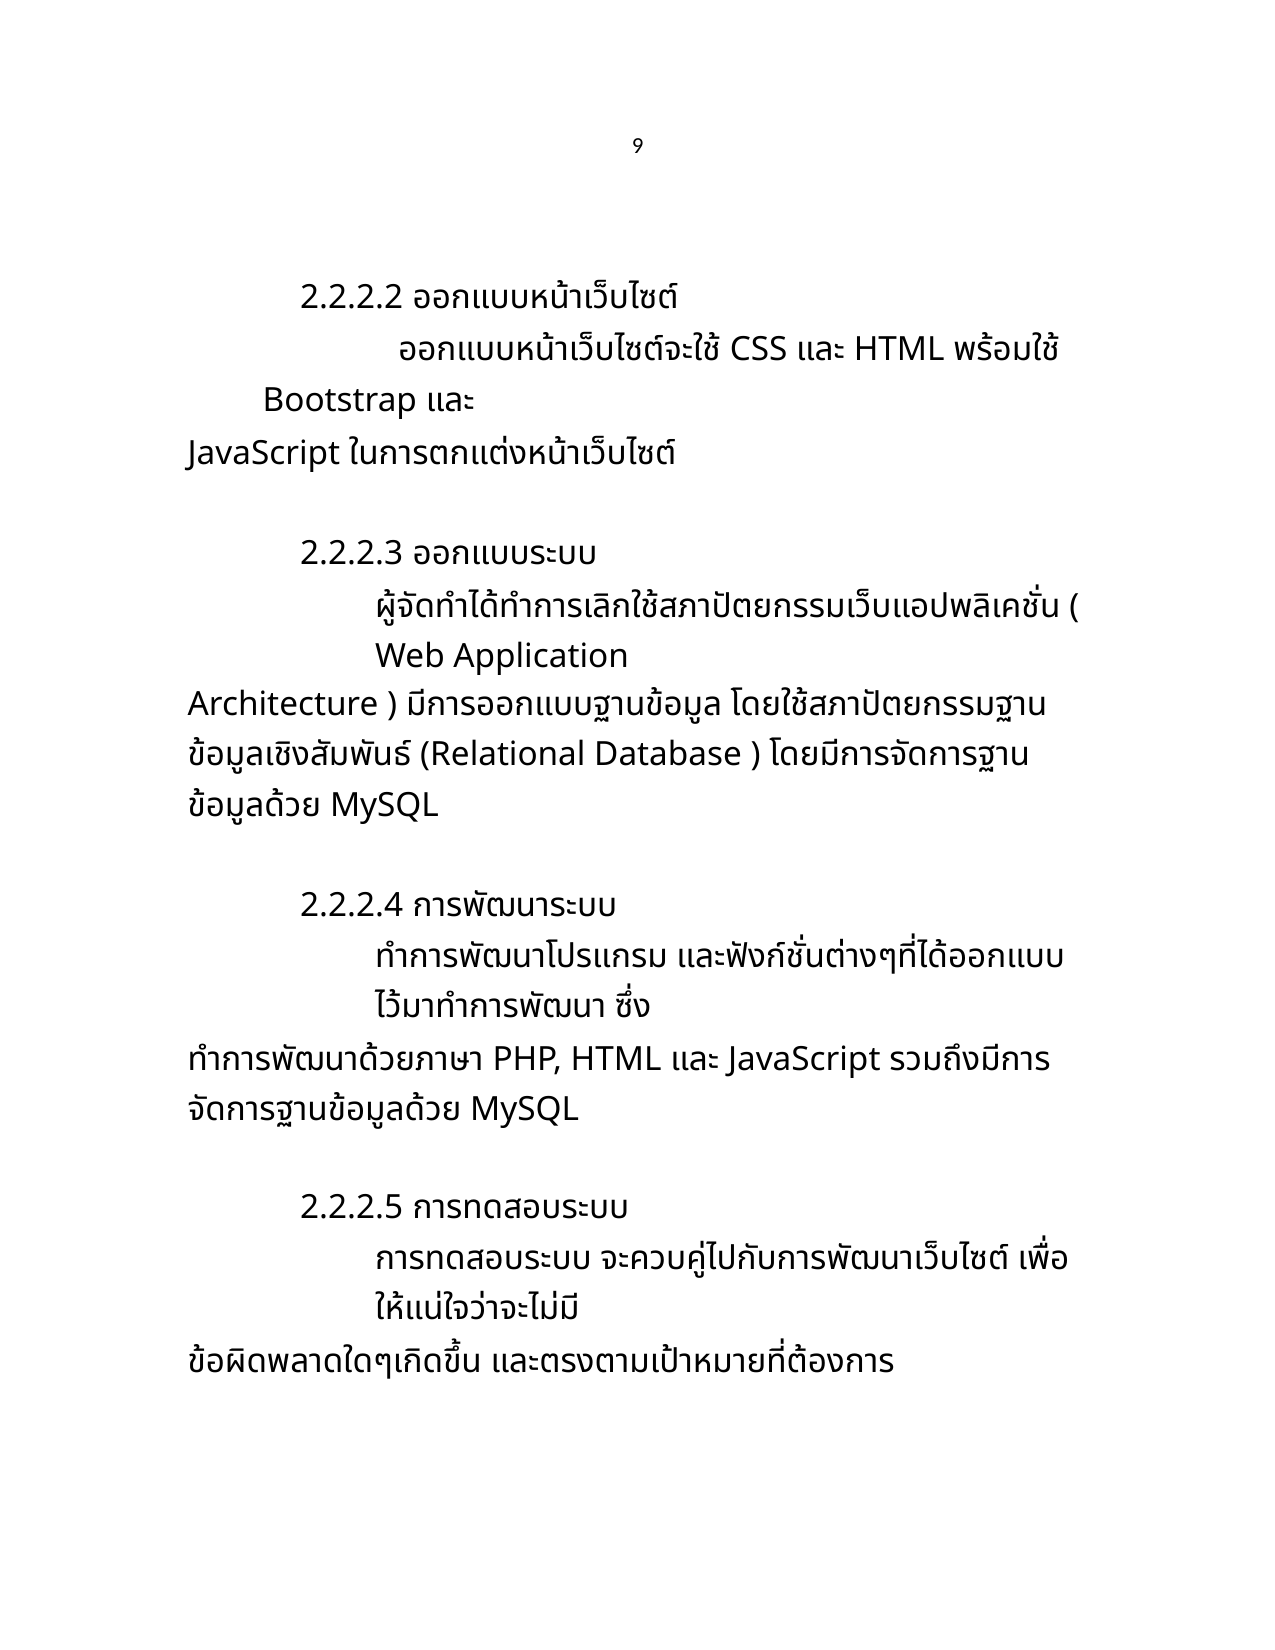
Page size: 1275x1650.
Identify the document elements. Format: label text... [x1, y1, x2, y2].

list ออกแบบหน้าเว็บไซต์ [300, 272, 1087, 323]
list การทดสอบระบบ [300, 1183, 1087, 1234]
text ทำการพัฒนาด้วยภาษา PHP, HTML และ JavaScript รวมถึงมีการจัดการฐานข้อมูลด้วย MySQL [187, 1034, 1087, 1136]
list การพัฒนาระบบ [300, 881, 1087, 932]
list การทดสอบระบบ จะควบคู่ไปกับการพัฒนาเว็บไซต์ เพื่อให้แน่ใจว่าจะไม่มี [375, 1234, 1087, 1335]
text ผู้จัดทำได้ทำการเลิกใช้สภาปัตยกรรมเว็บแอปพลิเคชั่น ( Web Application [375, 581, 1087, 677]
list ทำการพัฒนาโปรแกรม และฟังก์ชั่นต่างๆที่ได้ออกแบบไว้มาทำการพัฒนา ซึ่ง [375, 932, 1087, 1032]
text Architecture ) มีการออกแบบฐานข้อมูล โดยใช้สภาปัตยกรรมฐานข้อมูลเชิงสัมพันธ์ (Relational Database ) โดยมีการจัดการฐานข้อมูลด้วย MySQL [187, 679, 1087, 831]
text ข้อผิดพลาดใดๆเกิดขึ้น และตรงตามเป้าหมายที่ต้องการ [187, 1337, 1087, 1387]
text JavaScript ในการตกแต่งหน้าเว็บไซต์ [187, 428, 1087, 479]
list ออกแบบระบบ [300, 529, 1087, 579]
text ออกแบบหน้าเว็บไซต์จะใช้ CSS และ HTML พร้อมใช้ Bootstrap และ [262, 325, 1087, 426]
